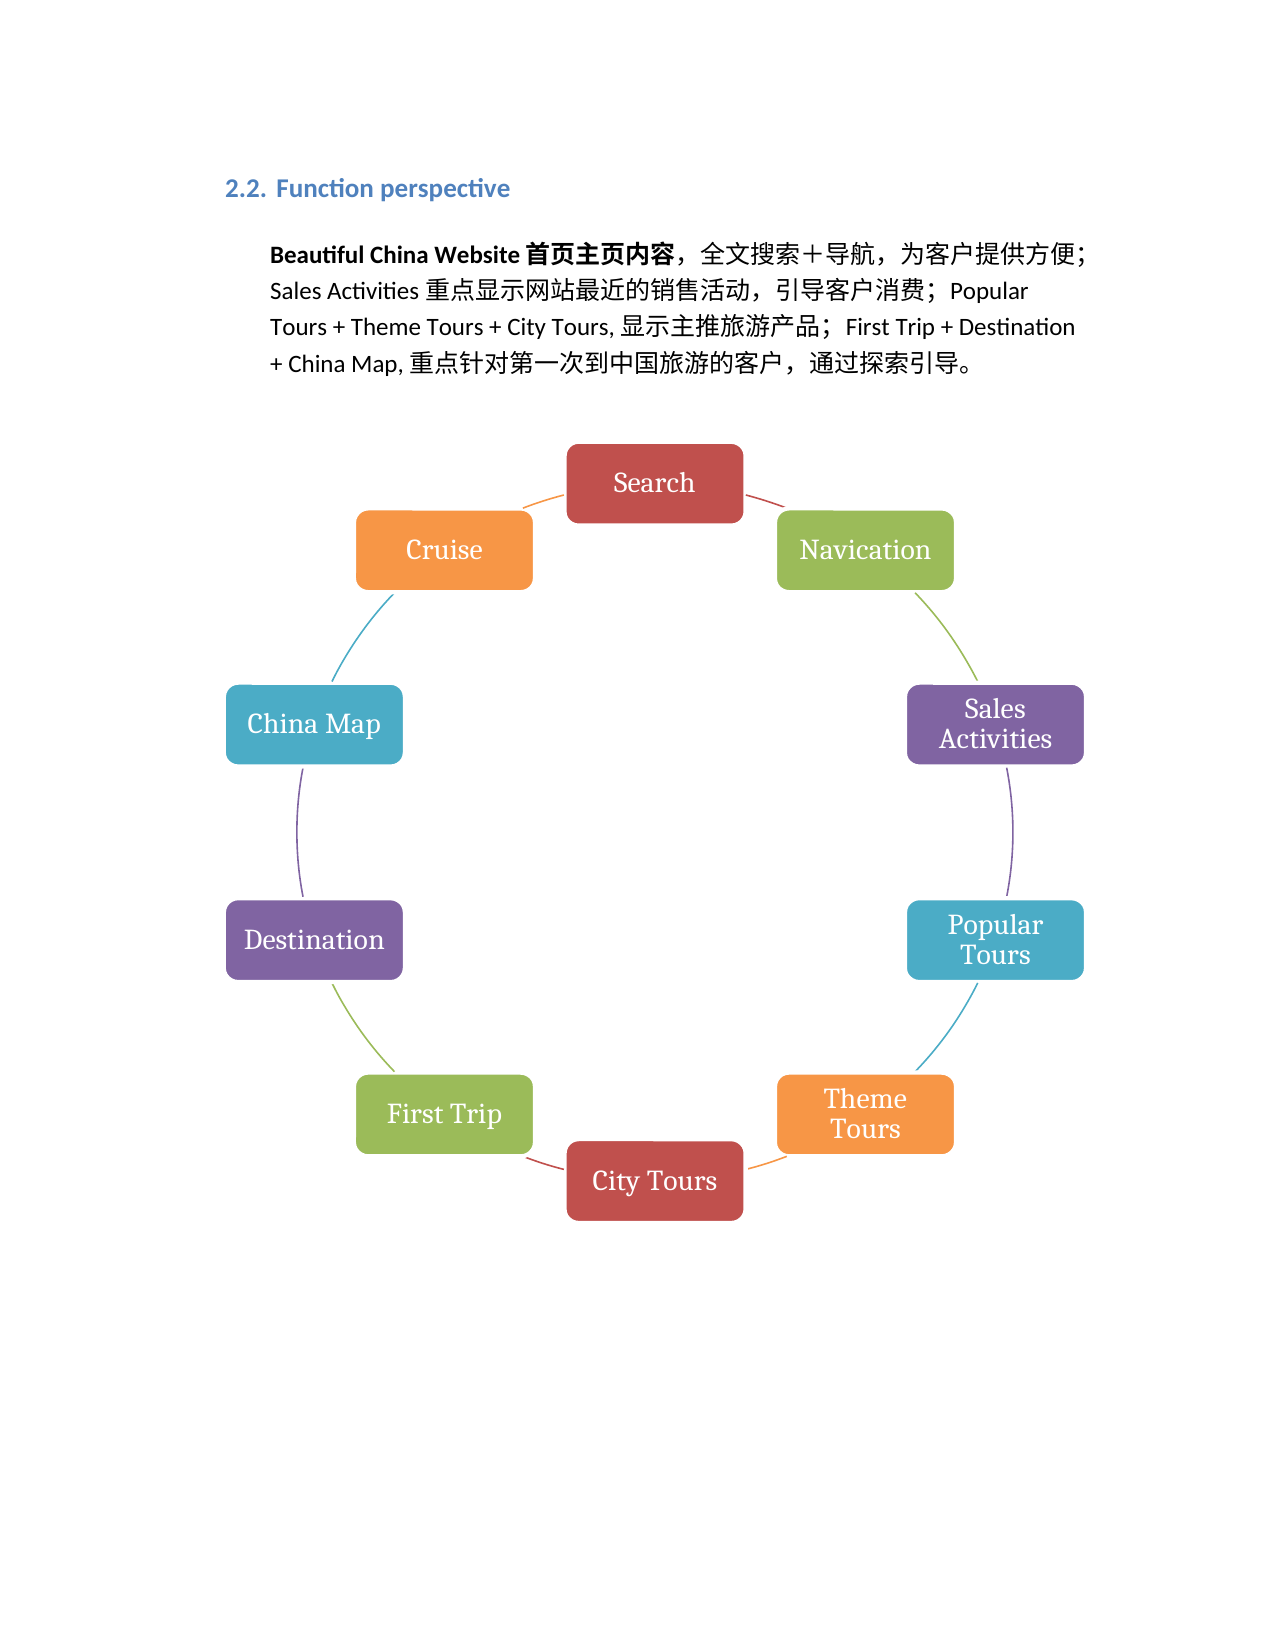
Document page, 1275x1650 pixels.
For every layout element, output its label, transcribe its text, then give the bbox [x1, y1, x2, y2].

subtitle Function perspective [225, 171, 1087, 204]
list Beautiful China Website首页主页内容，全文搜索＋导航，为客户提供方便；Sales Activities 重点显示网站最近的销售活动，引导客户消费；Popular Tours + Theme Tours + City Tours, 显示主推旅游产品；First Trip + Destination + China Map, 重点针对第一次到中国旅游的客户，通过探索引导。 [270, 234, 1087, 379]
